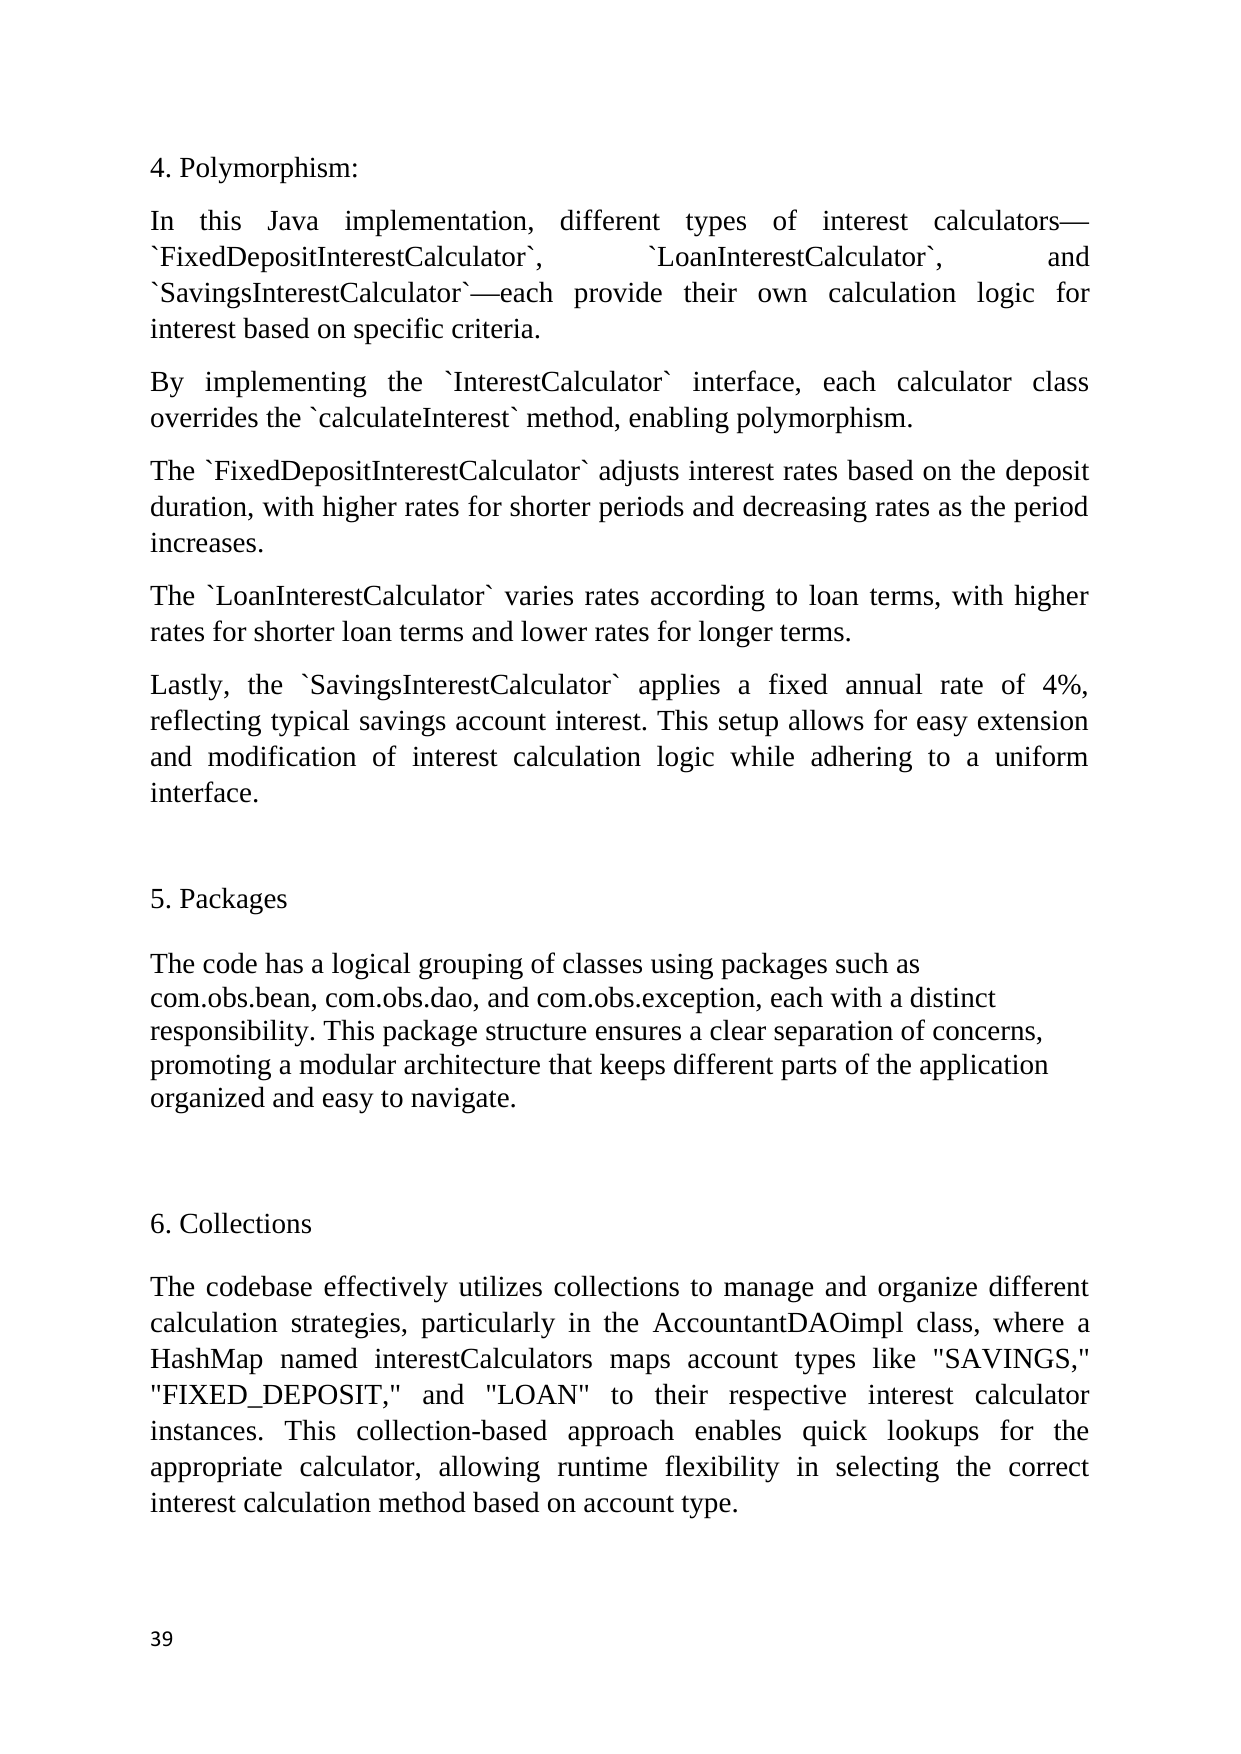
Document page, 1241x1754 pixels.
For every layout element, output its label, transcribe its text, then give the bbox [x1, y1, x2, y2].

text The `FixedDepositInterestCalculator` adjusts interest rates based on the deposit duration, with higher rates for shorter periods and decreasing rates as the period increases. [150, 453, 1090, 559]
text By implementing the `InterestCalculator` interface, each calculator class overrides the `calculateInterest` method, enabling polymorphism. [150, 364, 1090, 434]
text The `LoanInterestCalculator` varies rates according to loan terms, with higher rates for shorter loan terms and lower rates for longer terms. [150, 578, 1090, 648]
text 4. Polymorphism: [150, 150, 1090, 183]
text 6. Collections [150, 1206, 1090, 1239]
text Lastly, the `SavingsInterestCalculator` applies a fixed annual rate of 4%, reflecting typical savings account interest. This setup allows for easy extension and modification of interest calculation logic while adhering to a uniform interface. [150, 667, 1090, 809]
text The code has a logical grouping of classes using packages such as com.obs.bean, com.obs.dao, and com.obs.exception, each with a distinct responsibility. This package structure ensures a clear separation of concerns, promoting a modular architecture that keeps different parts of the application organized and easy to navigate. [150, 946, 1090, 1114]
text 5. Packages [150, 881, 1090, 915]
text In this Java implementation, different types of interest calculators—`FixedDepositInterestCalculator`, `LoanInterestCalculator`, and `SavingsInterestCalculator`—each provide their own calculation logic for interest based on specific criteria. [150, 203, 1090, 345]
text The codebase effectively utilizes collections to manage and organize different calculation strategies, particularly in the AccountantDAOimpl class, where a HashMap named interestCalculators maps account types like "SAVINGS," "FIXED_DEPOSIT," and "LOAN" to their respective interest calculator instances. This collection-based approach enables quick lookups for the appropriate calculator, allowing runtime flexibility in selecting the correct interest calculation method based on account type. [150, 1269, 1090, 1519]
